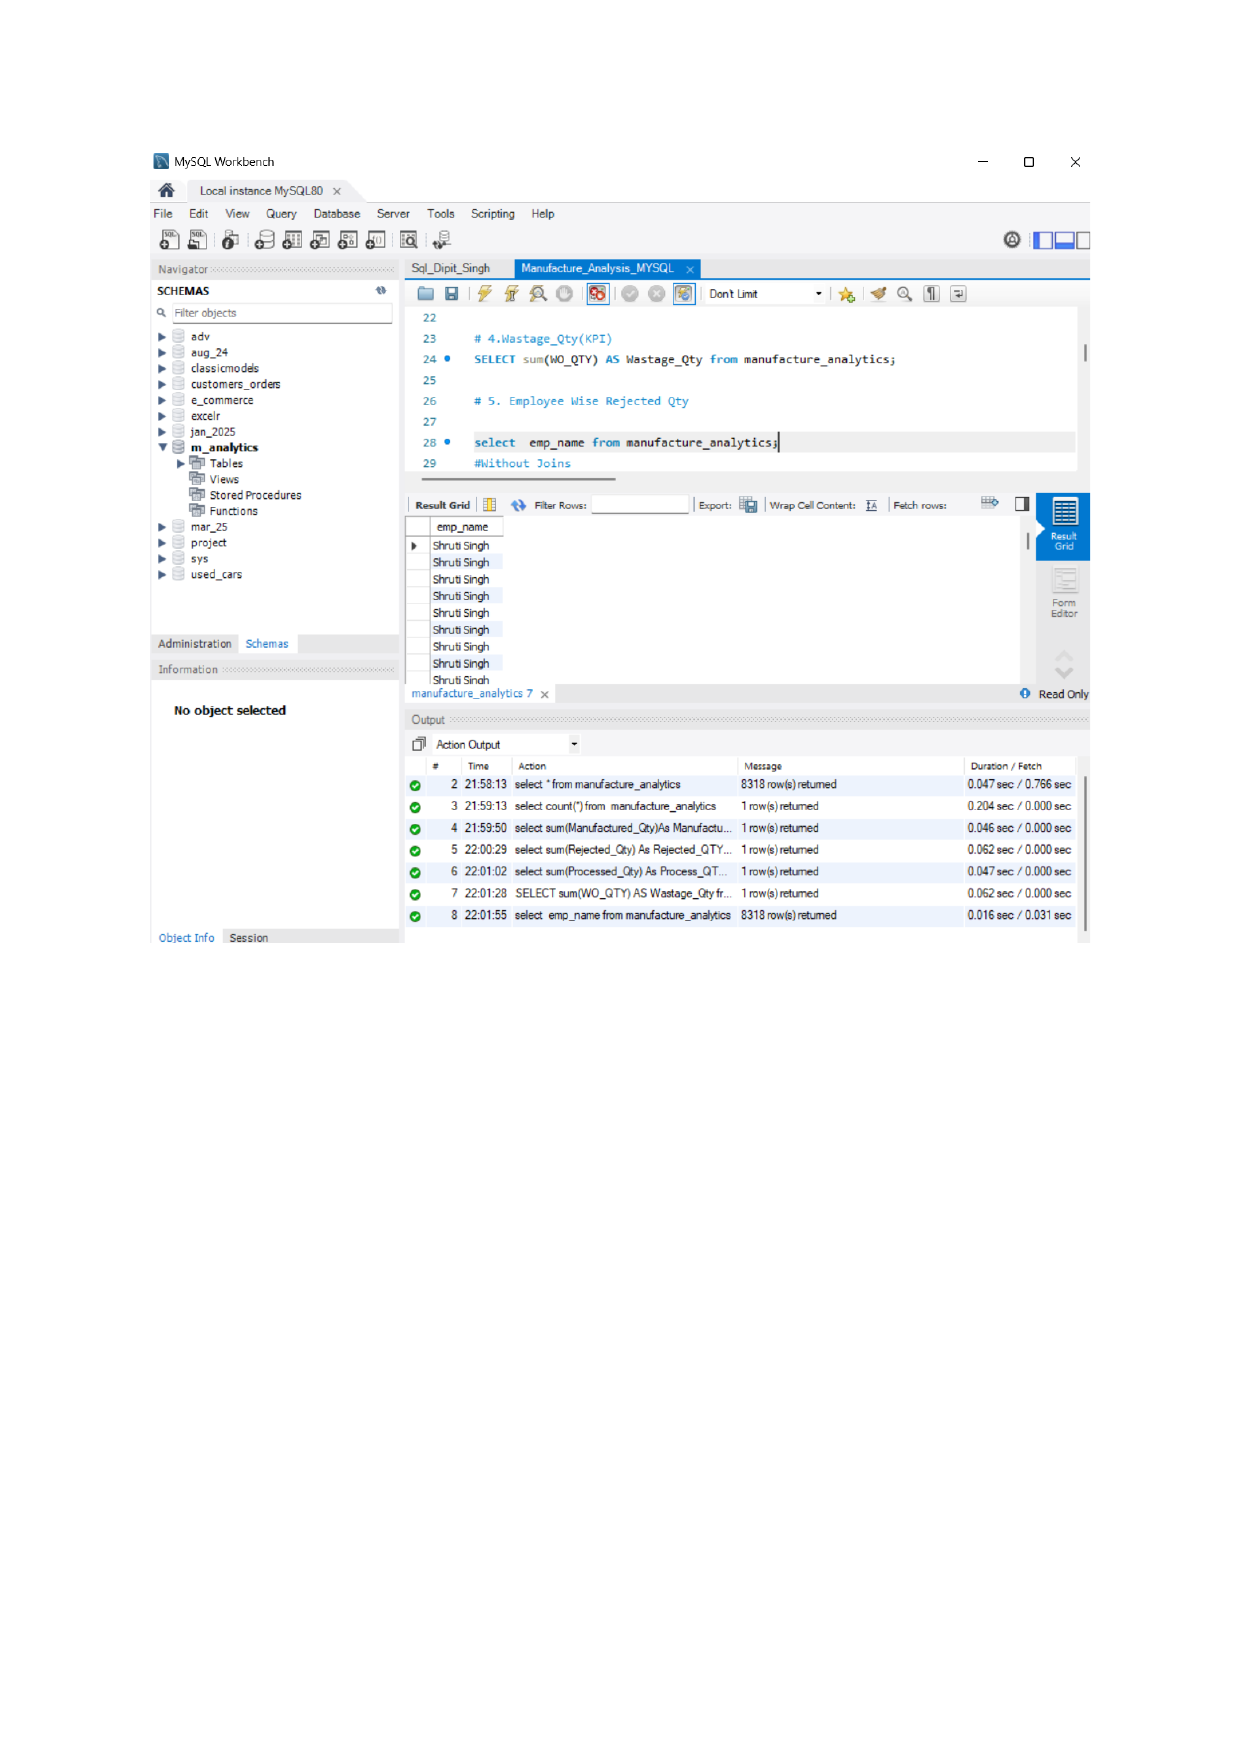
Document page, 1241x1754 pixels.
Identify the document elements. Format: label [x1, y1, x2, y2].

picture [150, 150, 1091, 943]
